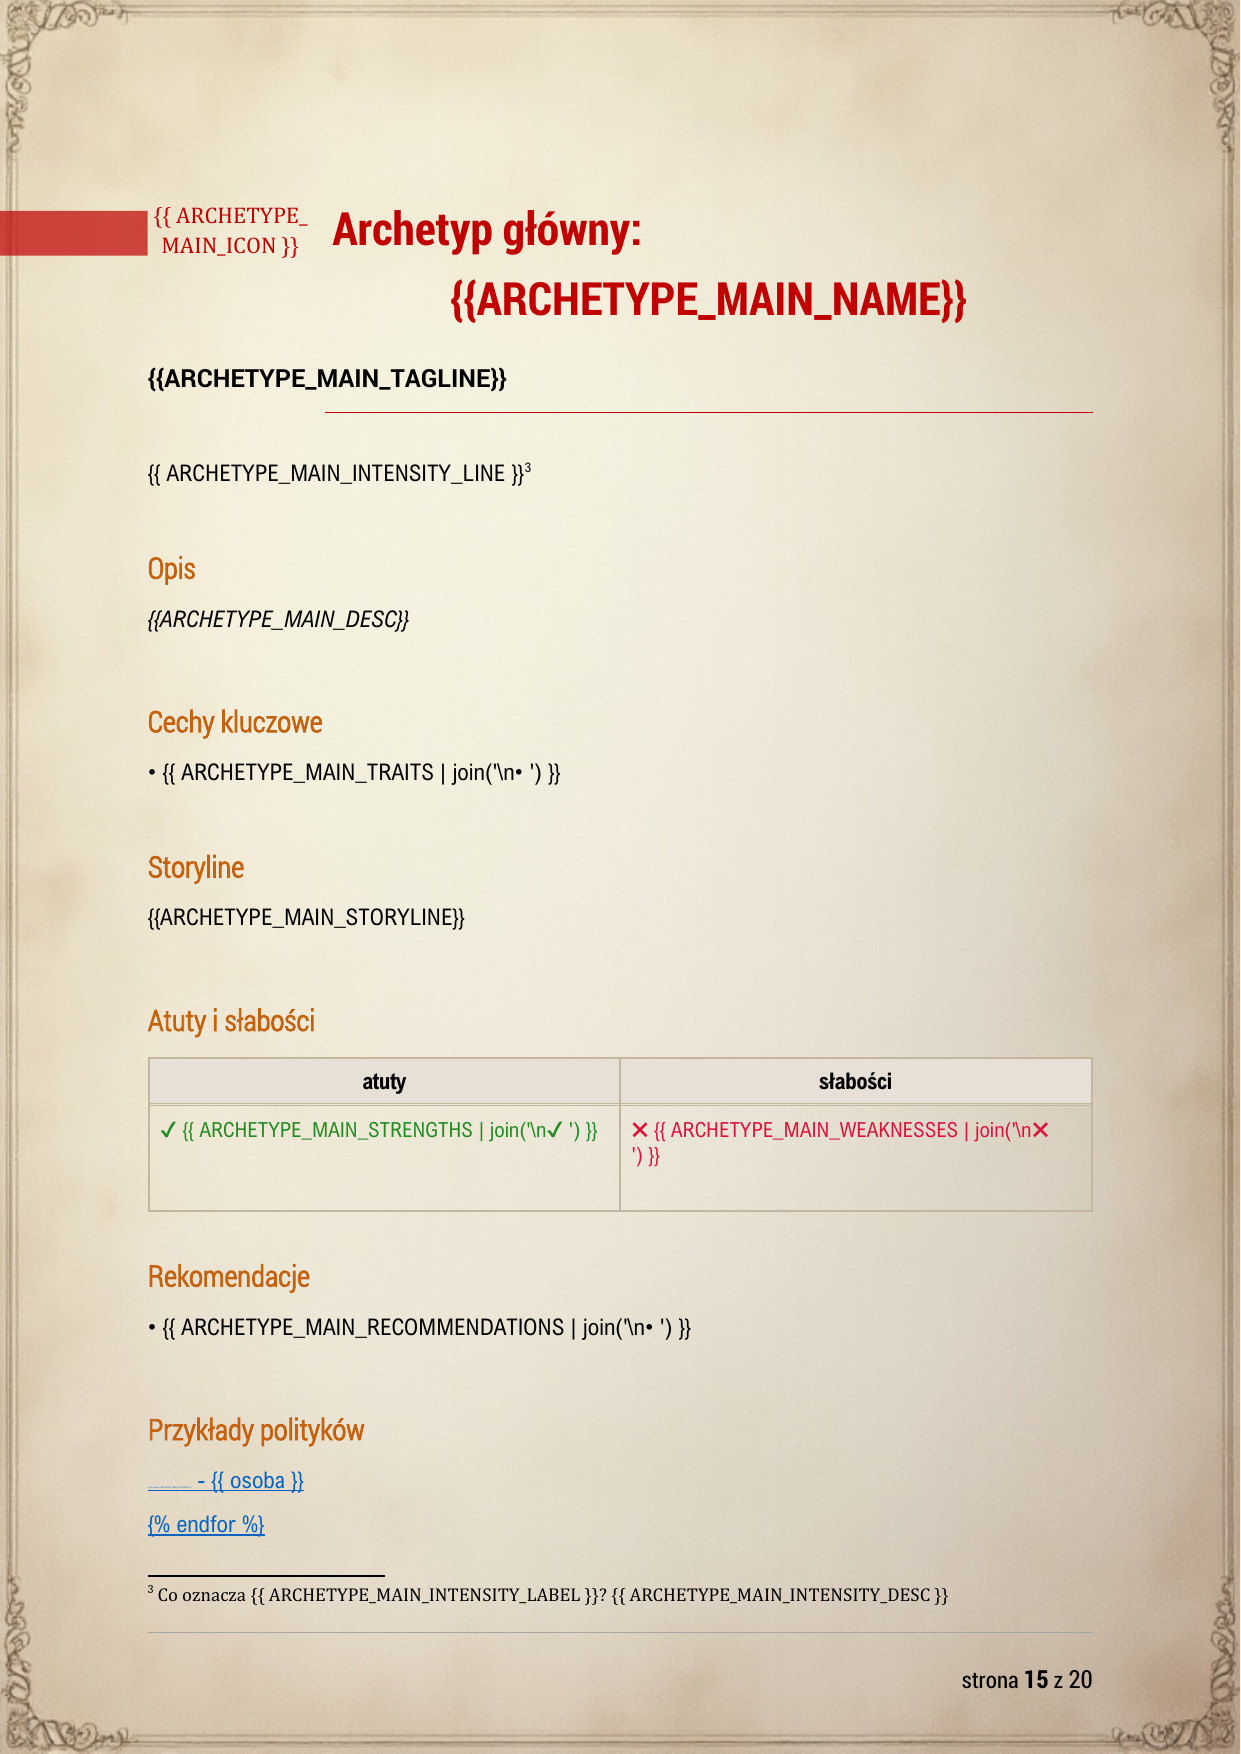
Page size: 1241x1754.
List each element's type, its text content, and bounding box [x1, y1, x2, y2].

subtitle Opis [148, 548, 1093, 586]
subtitle Cechy kluczowe [148, 701, 1093, 740]
table_header atuty [150, 1059, 619, 1103]
subtitle Atuty i słabości [148, 1000, 1093, 1039]
subtitle Storyline [148, 847, 1093, 885]
list • {{ ARCHETYPE_MAIN_RECOMMENDATIONS | join('\n• ') }} [148, 1313, 1093, 1340]
text • {{ ARCHETYPE_MAIN_TRAITS | join('\n• ') }} [148, 758, 1093, 786]
text {{ARCHETYPE_MAIN_STORYLINE}} [148, 903, 1093, 931]
text {% endfor %} [148, 1510, 1093, 1538]
table_cell ✖ {{ ARCHETYPE_MAIN_WEAKNESSES | join('\n✖ ') }} [621, 1106, 1091, 1209]
picture [0, 0, 1241, 1754]
text {{ARCHETYPE_MAIN_DESC}} [148, 604, 1093, 632]
text {{ ARCHETYPE_MAIN_INTENSITY_LINE }} [148, 459, 1093, 487]
subtitle Rekomendacje [148, 1256, 1093, 1294]
table_header słabości [621, 1059, 1091, 1103]
subtitle Przykłady polityków [148, 1409, 1093, 1448]
subtitle Archetyp główny: {{ARCHETYPE_MAIN_NAME}} [148, 198, 1093, 327]
text {% for osoba in ARCHETYPE_MAIN_POLITICIANS %} - {{ osoba }} [148, 1466, 1093, 1494]
text {{ARCHETYPE_MAIN_TAGLINE}} [148, 362, 1093, 394]
table_cell ✔ {{ ARCHETYPE_MAIN_STRENGTHS | join('\n✔ ') }} [150, 1106, 619, 1209]
